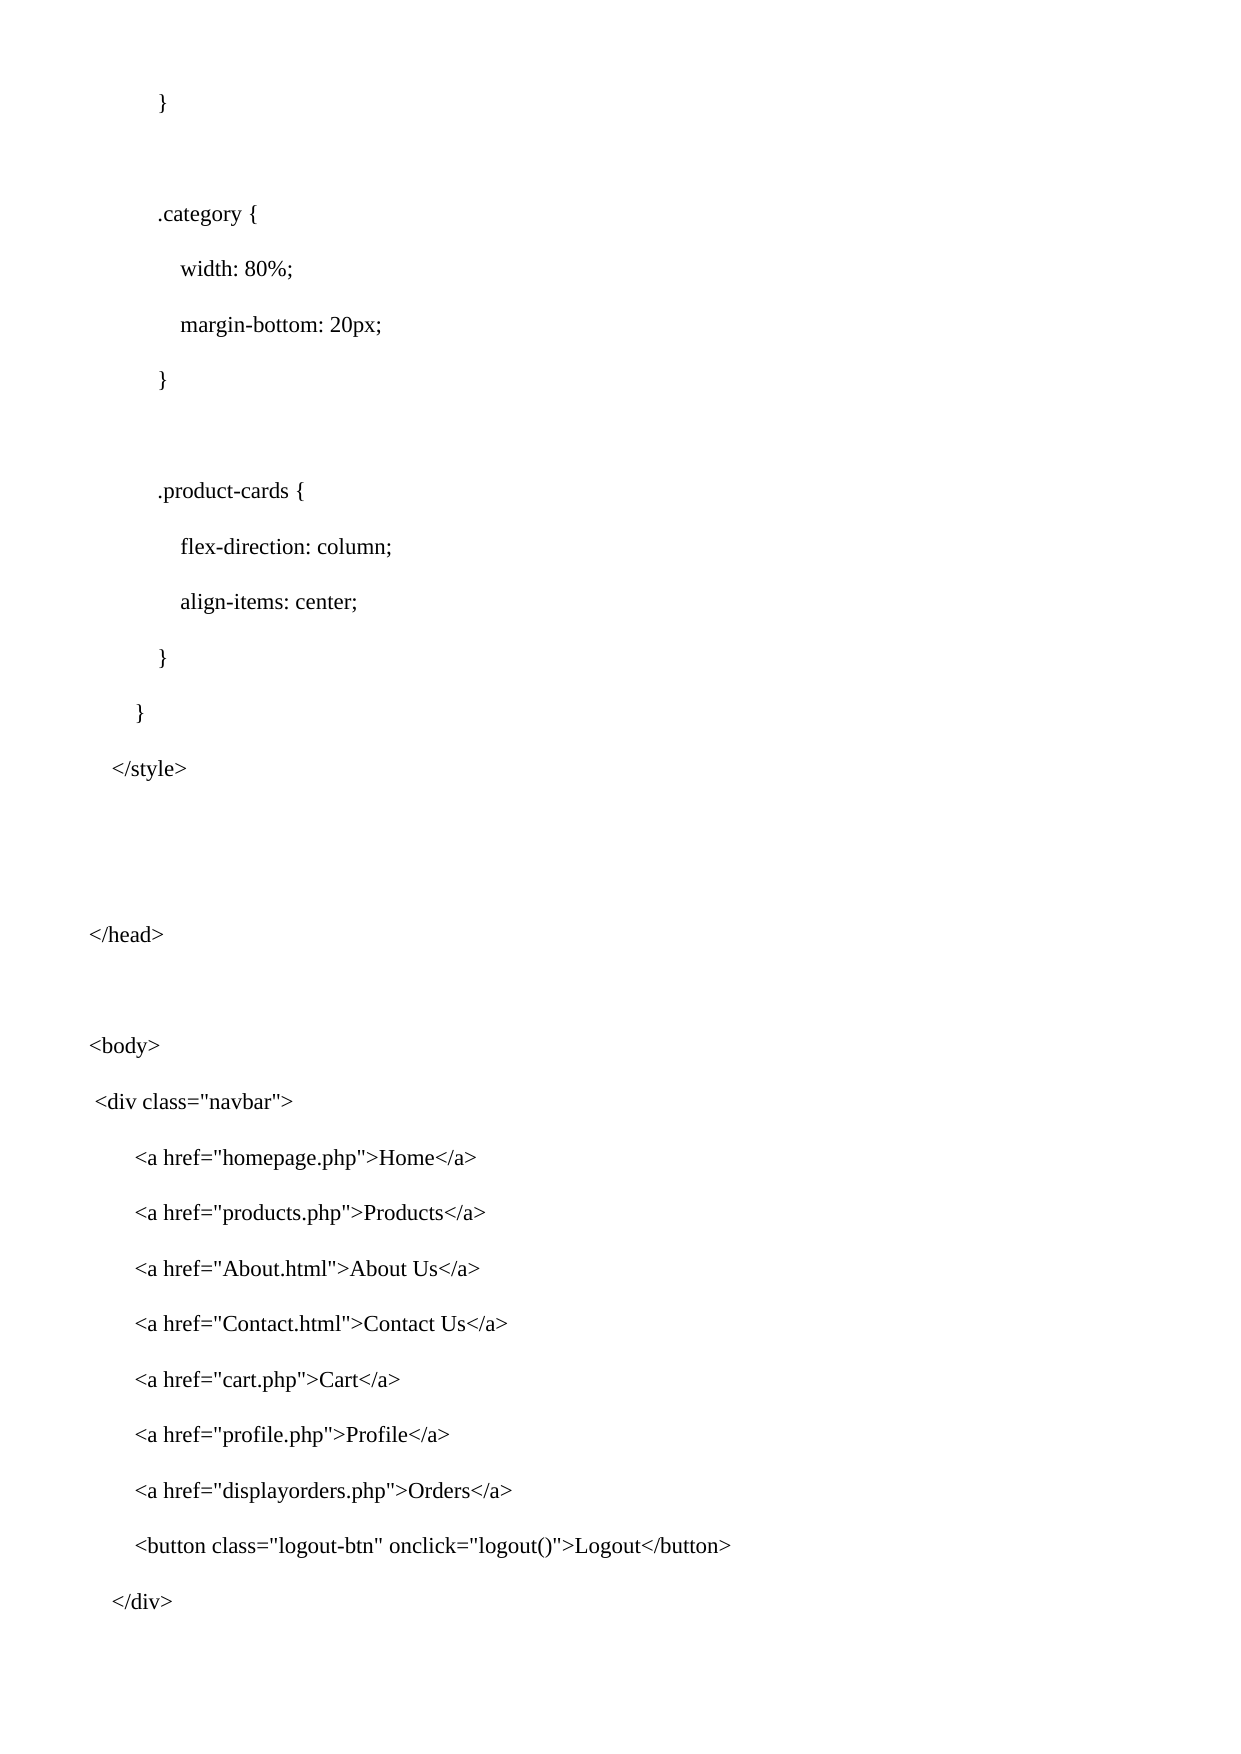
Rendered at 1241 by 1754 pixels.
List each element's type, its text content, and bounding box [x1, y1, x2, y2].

text .category { [89, 200, 1152, 226]
text <a href="products.php">Products</a> [89, 1199, 1152, 1225]
text } [89, 89, 1152, 115]
text } [89, 644, 1152, 670]
text <a href="homepage.php">Home</a> [89, 1143, 1152, 1170]
text width: 80%; [89, 255, 1152, 282]
text <button class="logout-btn" onclick="logout()">Logout</button> [89, 1532, 1152, 1558]
text <a href="Contact.html">Contact Us</a> [89, 1310, 1152, 1336]
text </div> [89, 1588, 1152, 1614]
text } [89, 366, 1152, 393]
text <a href="profile.php">Profile</a> [89, 1421, 1152, 1447]
text <a href="cart.php">Cart</a> [89, 1366, 1152, 1392]
text </style> [89, 755, 1152, 781]
text flex-direction: column; [89, 533, 1152, 559]
text } [89, 699, 1152, 726]
text margin-bottom: 20px; [89, 311, 1152, 337]
text <a href="displayorders.php">Orders</a> [89, 1477, 1152, 1503]
text <div class="navbar"> [89, 1088, 1152, 1114]
text <body> [89, 1032, 1152, 1059]
text <a href="About.html">About Us</a> [89, 1254, 1152, 1281]
text .product-cards { [89, 477, 1152, 504]
text align-items: center; [89, 588, 1152, 615]
text </head> [89, 921, 1152, 948]
